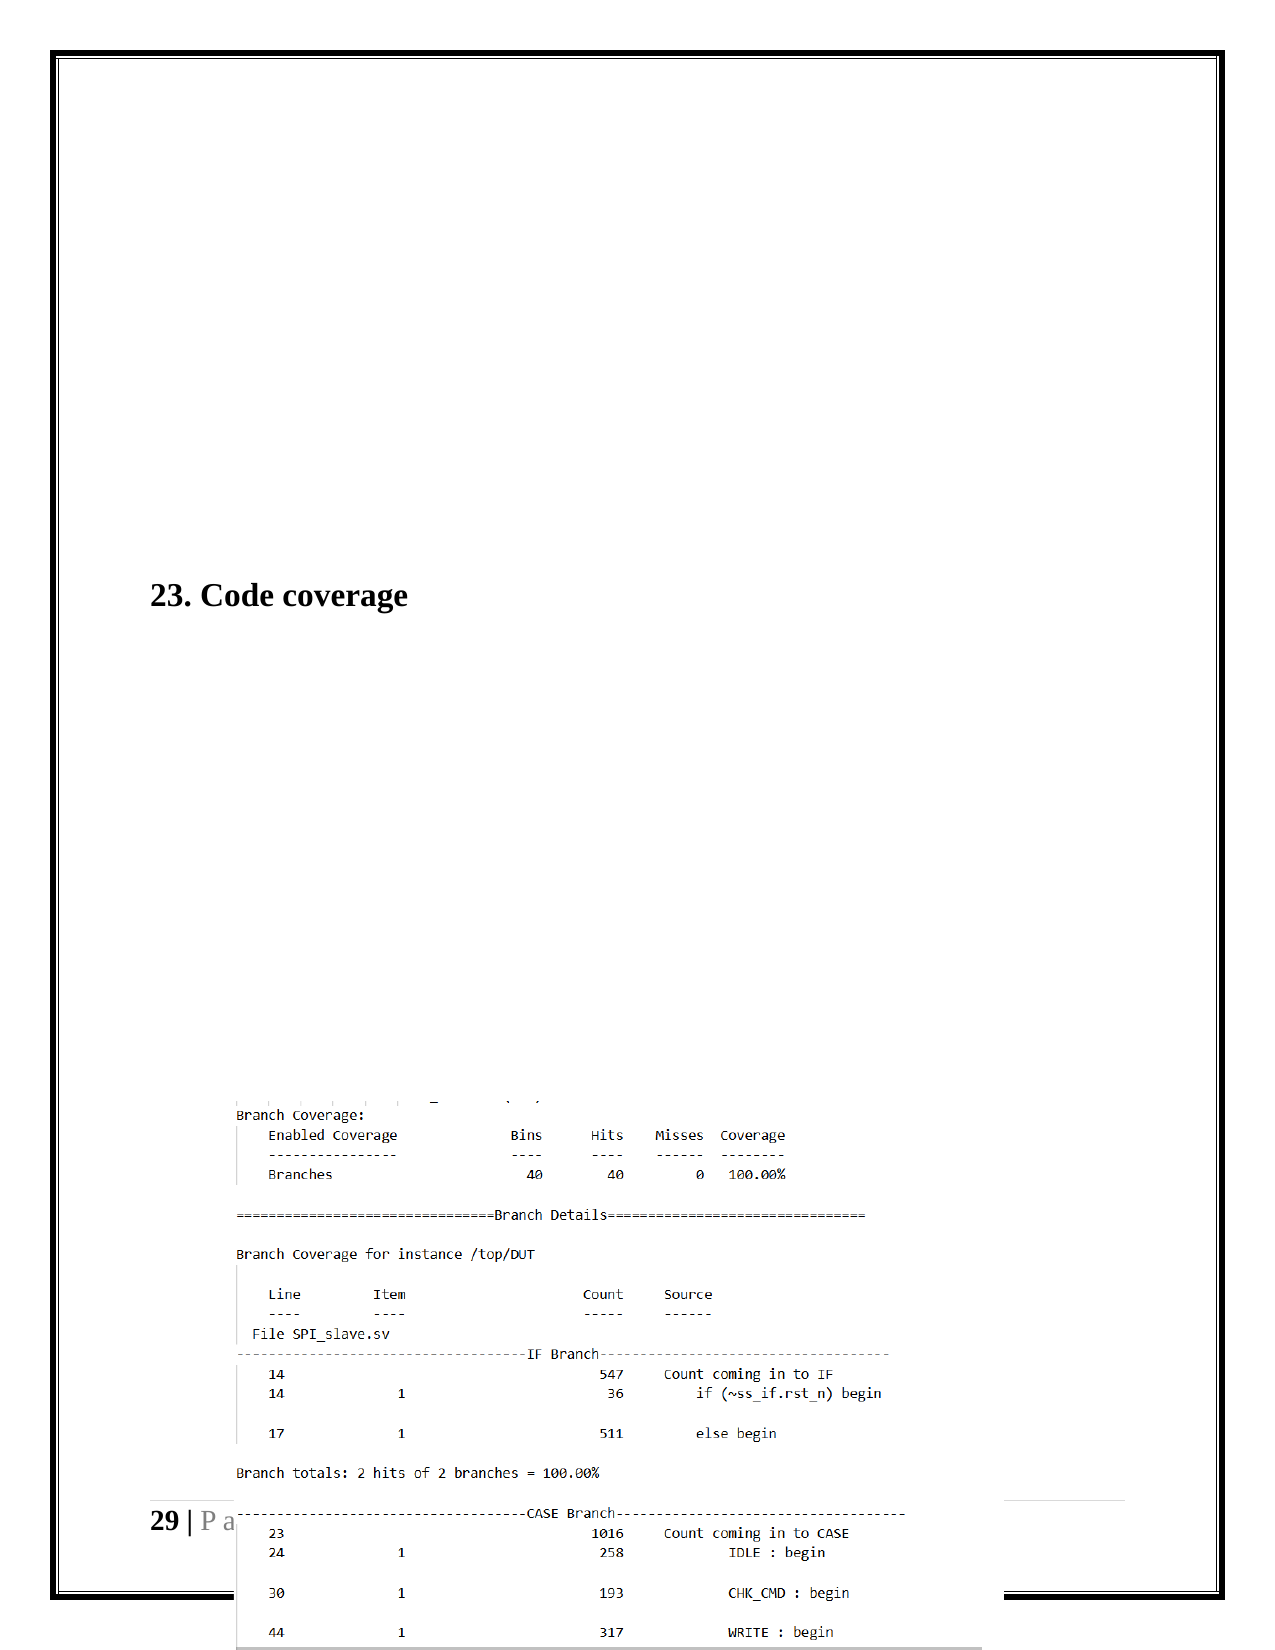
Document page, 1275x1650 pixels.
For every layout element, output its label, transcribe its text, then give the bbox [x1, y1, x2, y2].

text 23. Code coverage [150, 575, 1125, 613]
picture [233, 1101, 1004, 1650]
